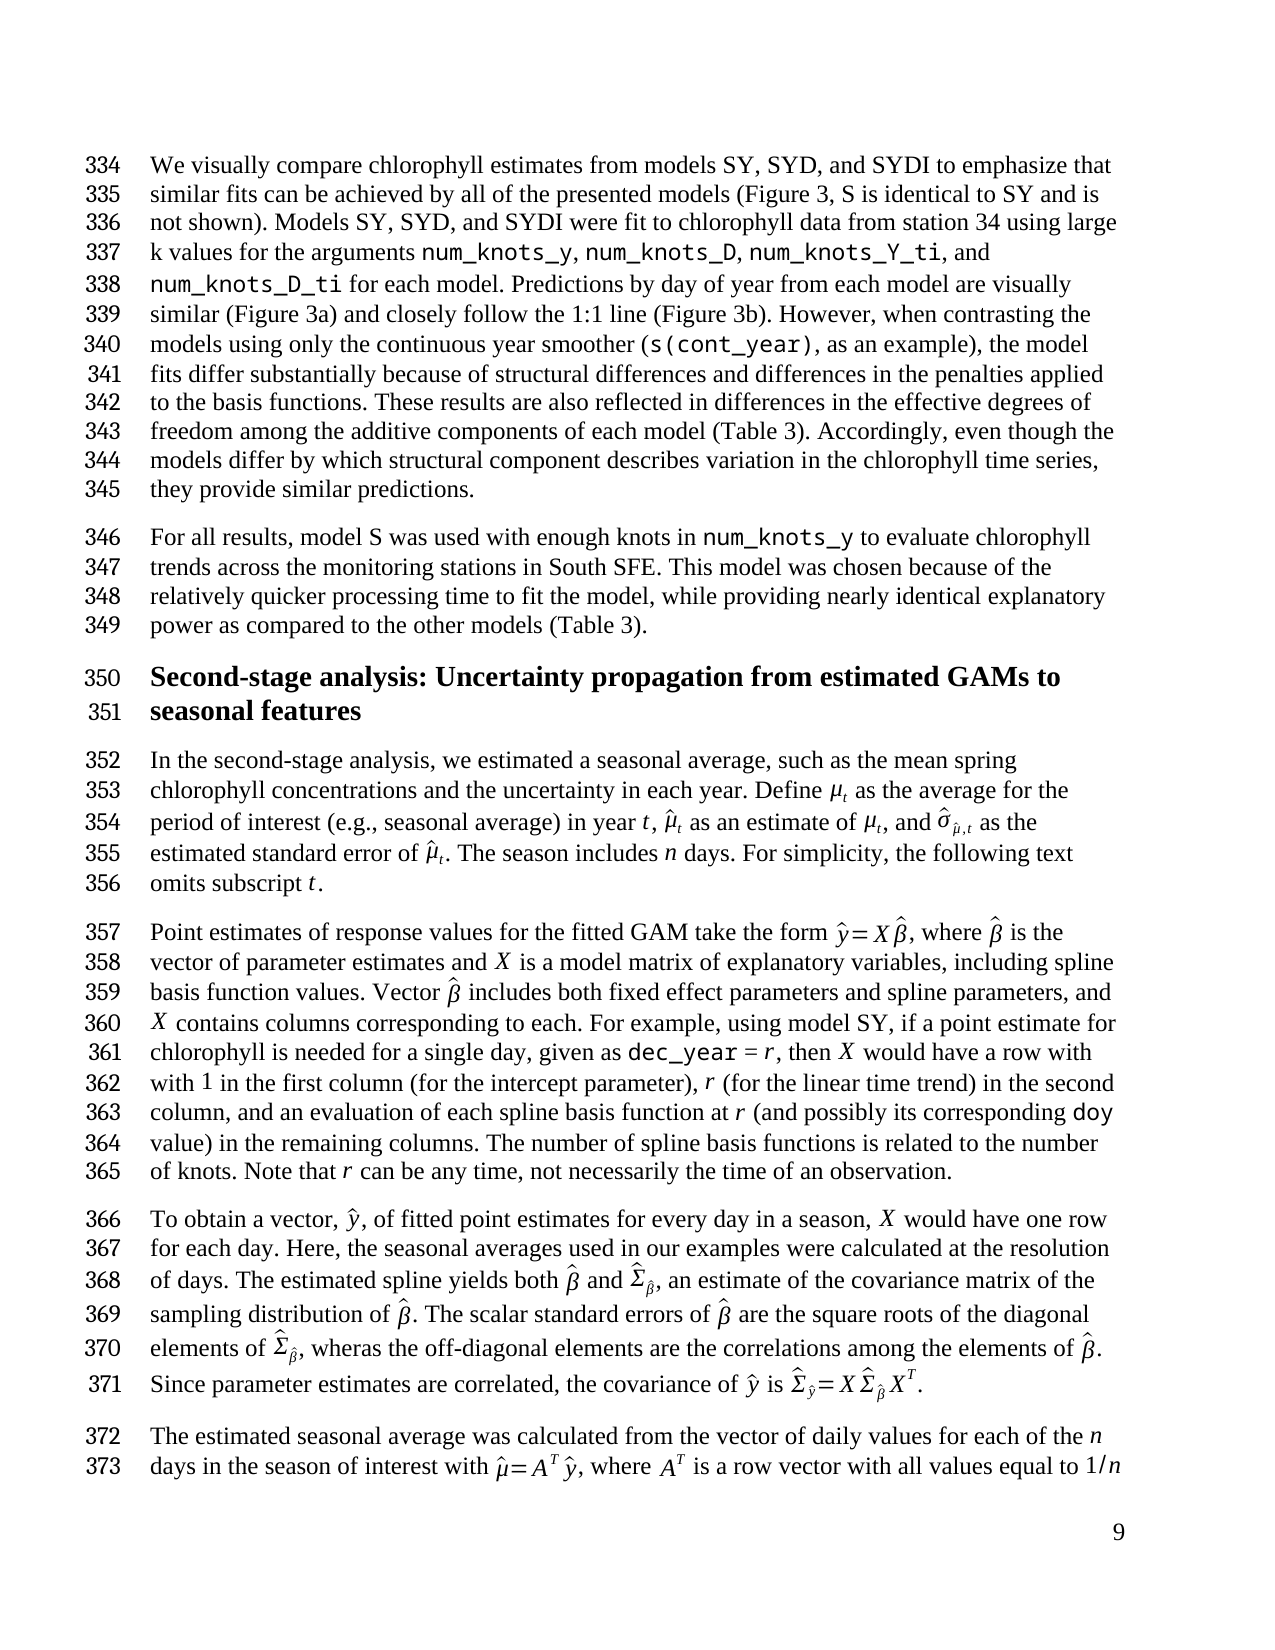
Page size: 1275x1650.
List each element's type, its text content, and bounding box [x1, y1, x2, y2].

subtitle Second-stage analysis: Uncertainty propagation from estimated GAMs to seasonal features [150, 659, 1125, 727]
text For all results, model S was used with enough knots in num_knots_y to evaluate chlorophyll trends across the monitoring stations in South SFE. This model was chosen because of the relatively quicker processing time to fit the model, while providing nearly identical explanatory power as compared to the other models (Table 3). [150, 521, 1125, 639]
text In the second-stage analysis, we estimated a seasonal average, such as the mean spring chlorophyll concentrations and the uncertainty in each year. Define as the average for the period of interest (e.g., seasonal average) in year , as an estimate of , and as the estimated standard error of . The season includes days. For simplicity, the following text omits subscript . [150, 745, 1125, 897]
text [150, 1421, 1125, 1481]
text We visually compare chlorophyll estimates from models SY, SYD, and SYDI to emphasize that similar fits can be achieved by all of the presented models (Figure 3, S is identical to SY and is not shown). Models SY, SYD, and SYDI were fit to chlorophyll data from station 34 using large k values for the arguments num_knots_y, num_knots_D, num_knots_Y_ti, and num_knots_D_ti for each model. Predictions by day of year from each model are visually similar (Figure 3a) and closely follow the 1:1 line (Figure 3b). However, when contrasting the models using only the continuous year smoother (s(cont_year), as an example), the model fits differ substantially because of structural differences and differences in the penalties applied to the basis functions. These results are also reflected in differences in the effective degrees of freedom among the additive components of each model (Table 3). Accordingly, even though the models differ by which structural component describes variation in the chlorophyll time series, they provide similar predictions. [150, 150, 1125, 502]
text Point estimates of response values for the fitted GAM take the form , where is the vector of parameter estimates and is a model matrix of explanatory variables, including spline basis function values. Vector includes both fixed effect parameters and spline parameters, and contains columns corresponding to each. For example, using model SY, if a point estimate for chlorophyll is needed for a single day, given as dec_year = , then would have a row with with in the first column (for the intercept parameter), (for the linear time trend) in the second column, and an evaluation of each spline basis function at (and possibly its corresponding doy value) in the remaining columns. The number of spline basis functions is related to the number of knots. Note that can be any time, not necessarily the time of an observation. [150, 916, 1125, 1185]
text To obtain a vector, , of fitted point estimates for every day in a season, would have one row for each day. Here, the seasonal averages used in our examples were calculated at the resolution of days. The estimated spline yields both and , an estimate of the covariance matrix of the sampling distribution of . The scalar standard errors of are the square roots of the diagonal elements of , wheras the off-diagonal elements are the correlations among the elements of . Since parameter estimates are correlated, the covariance of is . [150, 1204, 1125, 1403]
